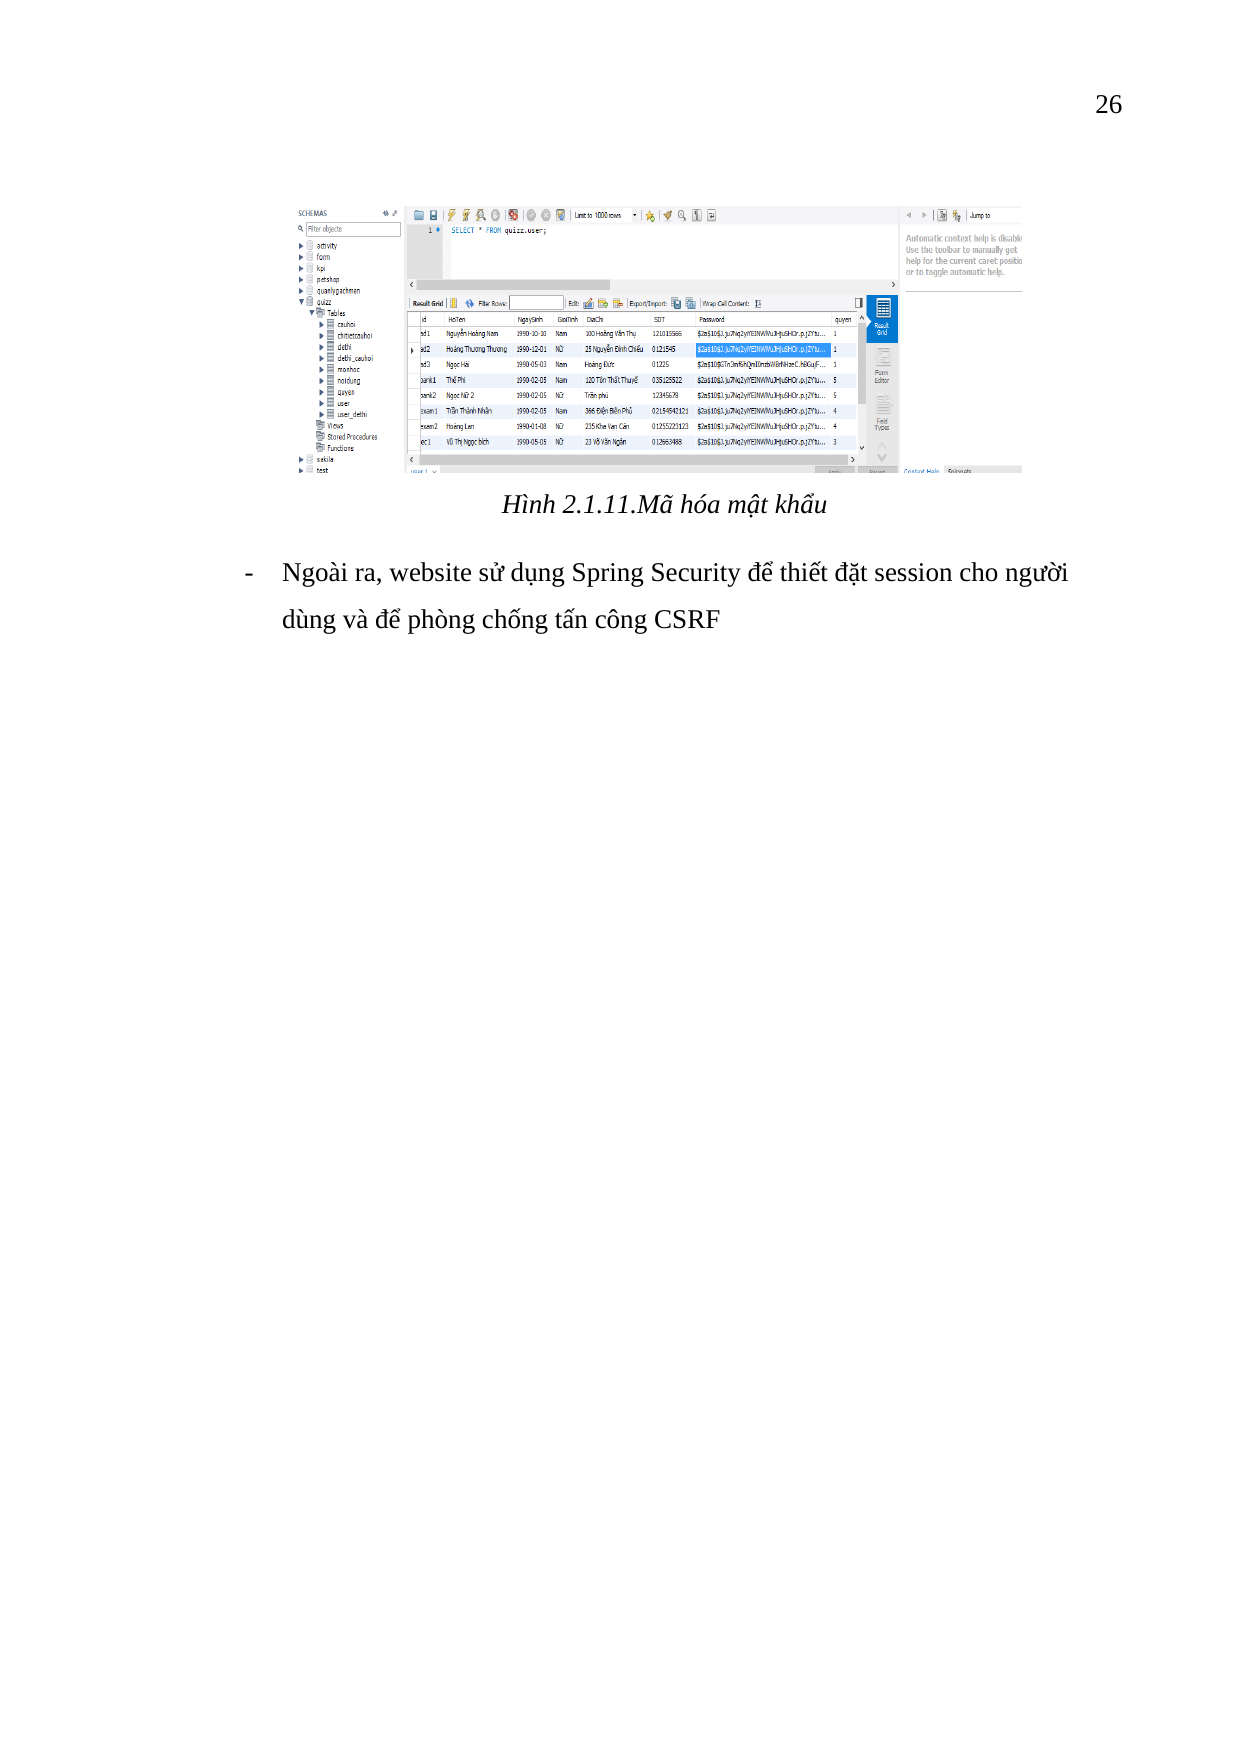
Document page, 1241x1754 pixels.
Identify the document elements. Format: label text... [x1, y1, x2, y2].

picture [295, 206, 1022, 473]
text Hình 2.1.11.Mã hóa mật khẩu [207, 488, 1122, 520]
list Ngoài ra, website sử dụng Spring Security để thiết đặt session cho người dùng và để phòng chống tấn công CSRF [244, 556, 1111, 634]
